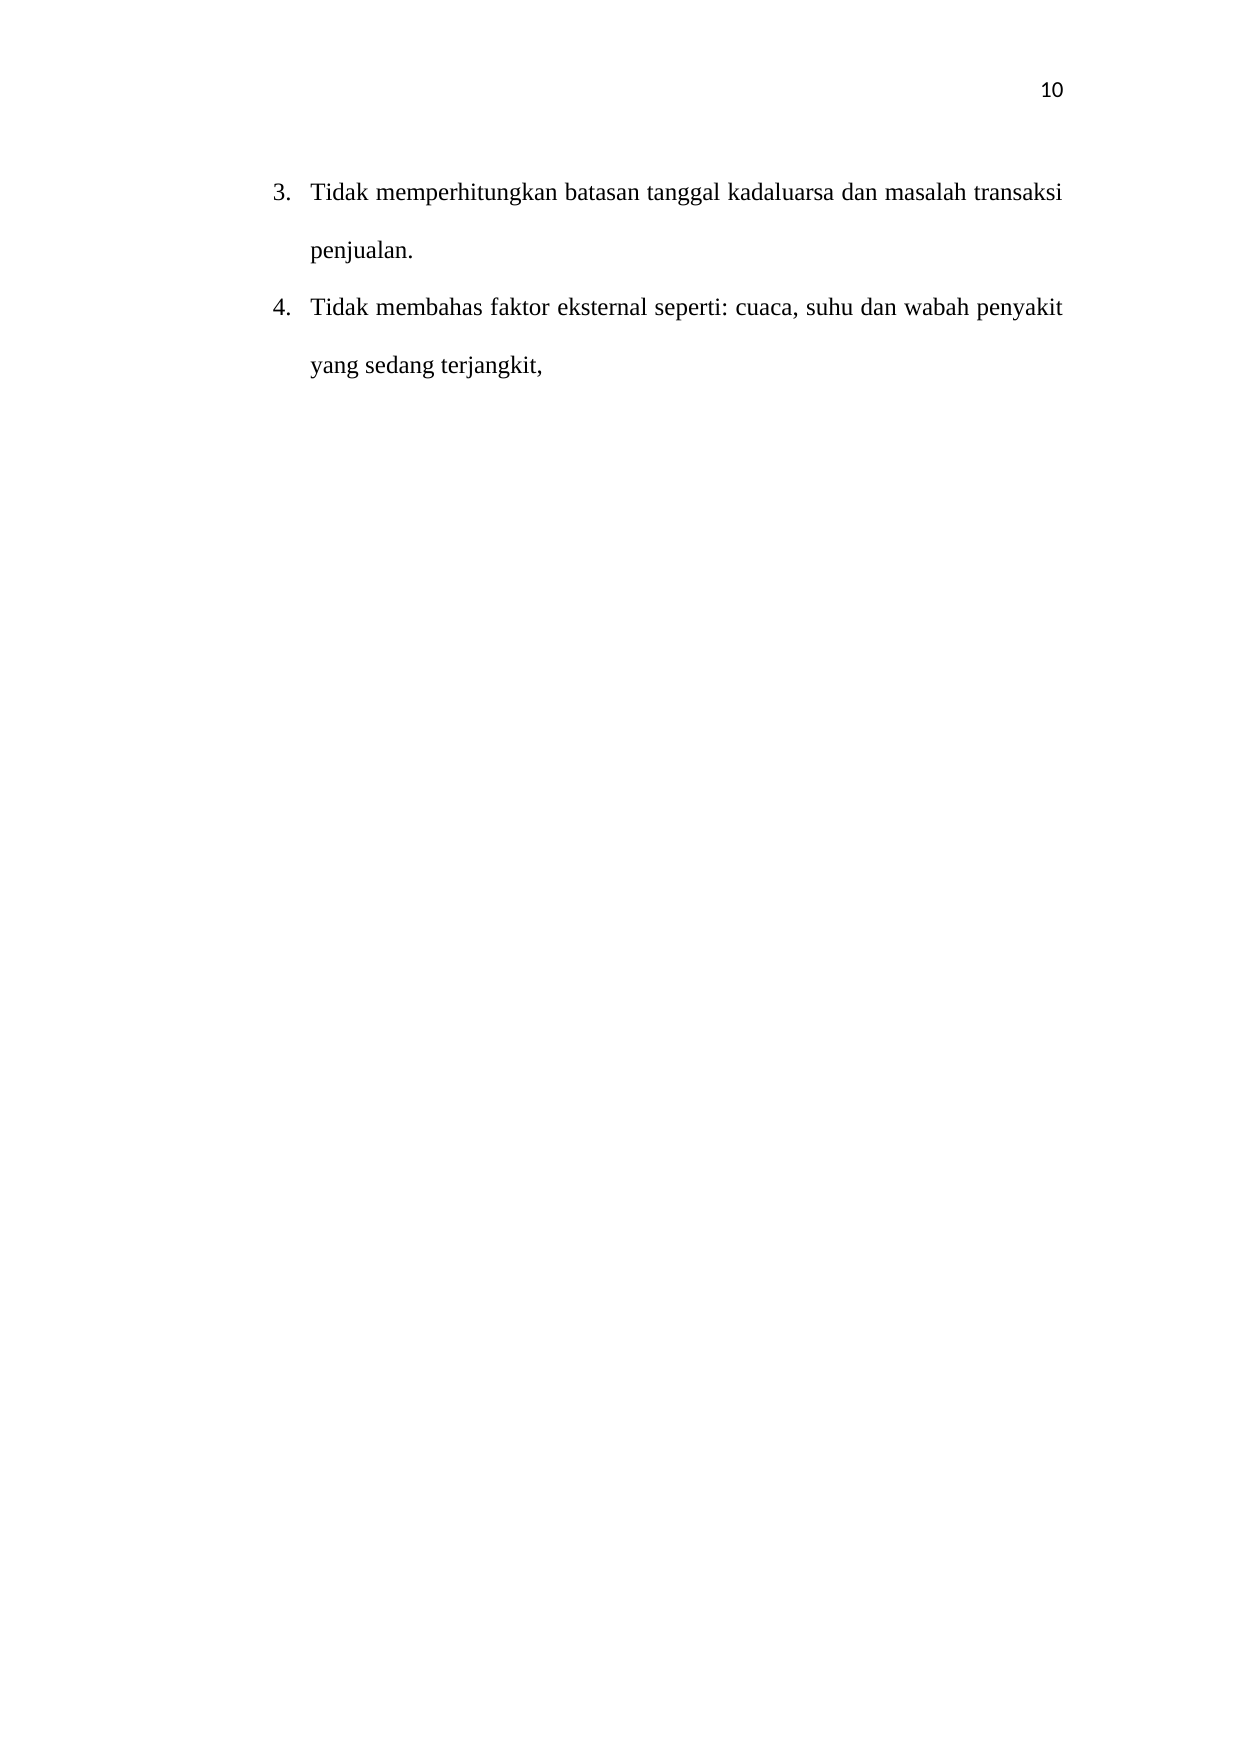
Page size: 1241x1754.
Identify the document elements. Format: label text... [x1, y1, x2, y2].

list Tidak membahas faktor eksternal seperti: cuaca, suhu dan wabah penyakit yang sedang terjangkit, [273, 292, 1063, 378]
list Tidak memperhitungkan batasan tanggal kadaluarsa dan masalah transaksi penjualan. [273, 177, 1063, 263]
